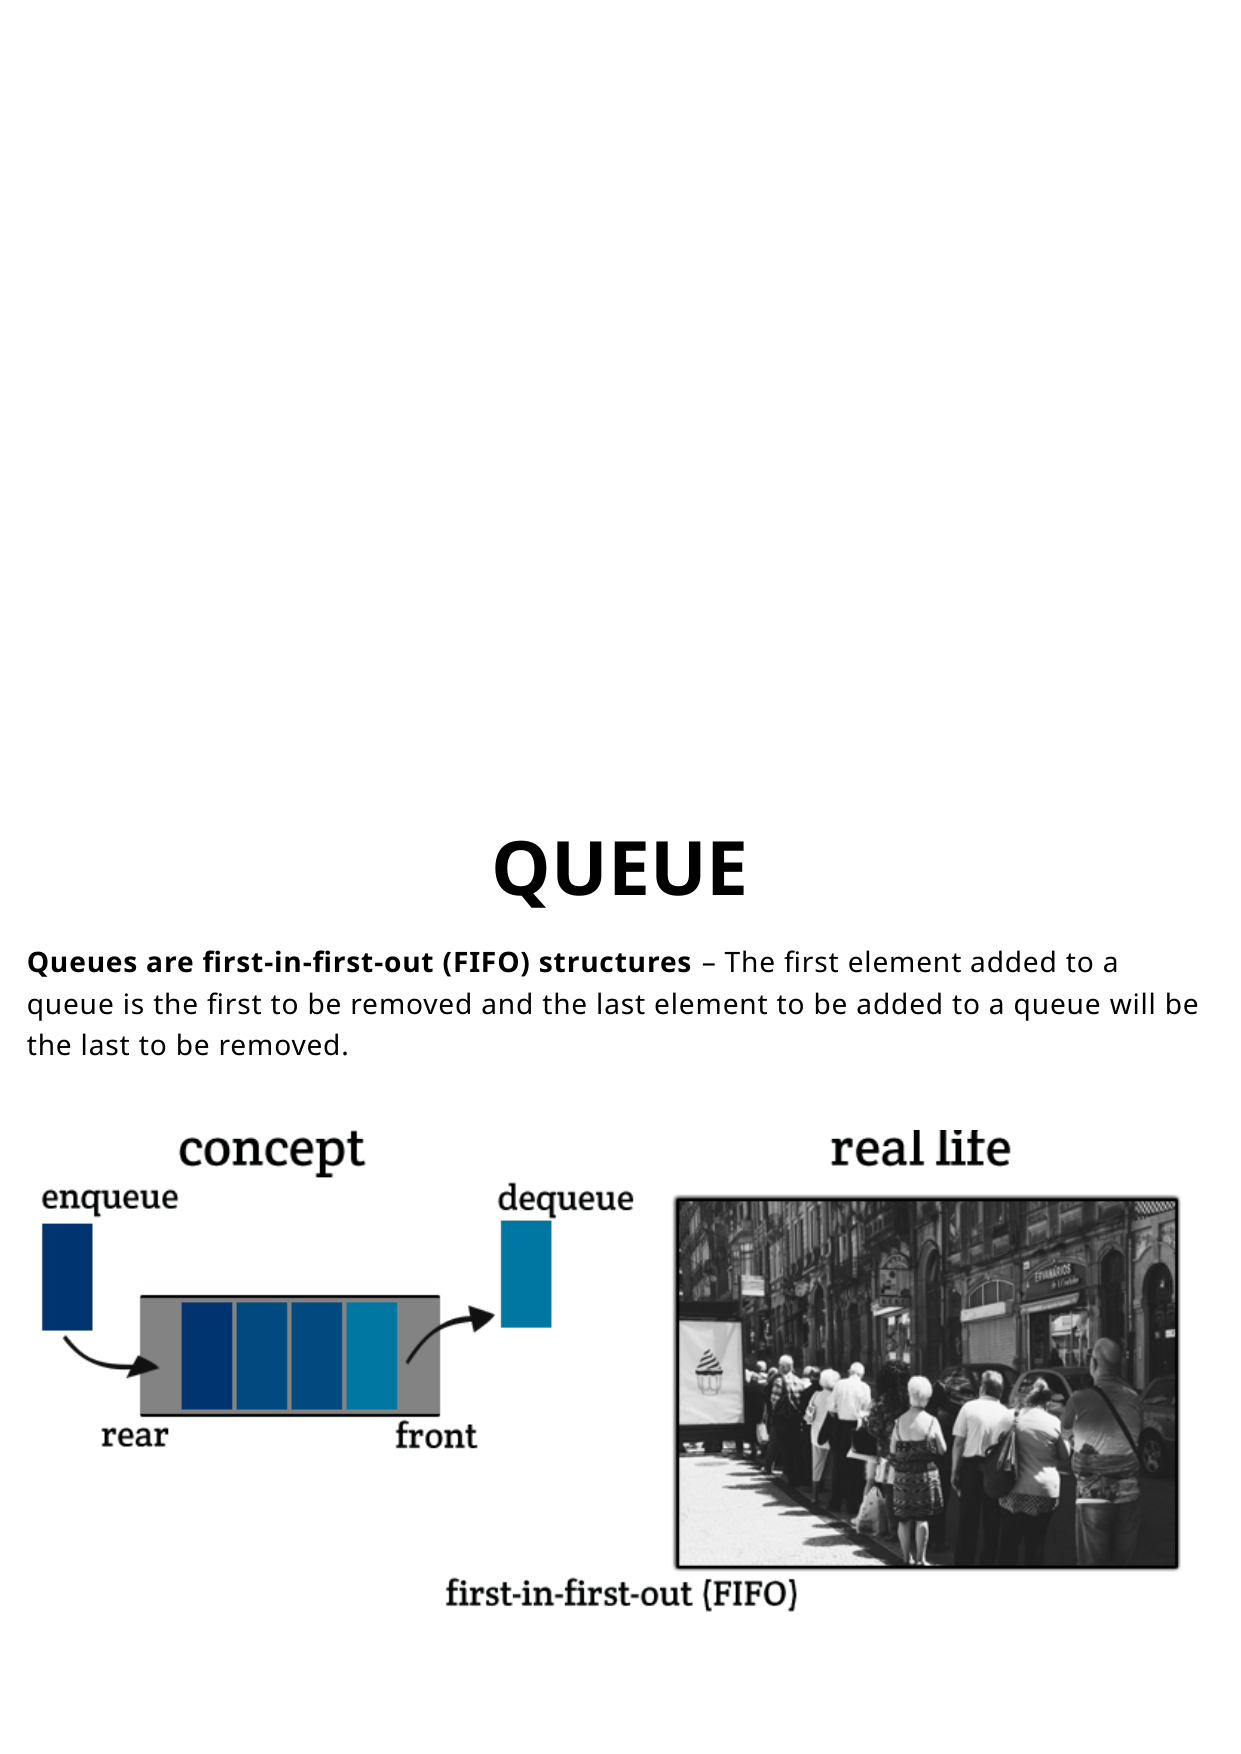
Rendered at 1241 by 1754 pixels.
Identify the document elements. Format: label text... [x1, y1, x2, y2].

text QUEUE [27, 816, 1214, 918]
picture [26, 1130, 1214, 1618]
text Queues are first-in-first-out (FIFO) structures – The first element added to a queue is the first to be removed and the last element to be added to a queue will be the last to be removed. [27, 943, 1214, 1064]
